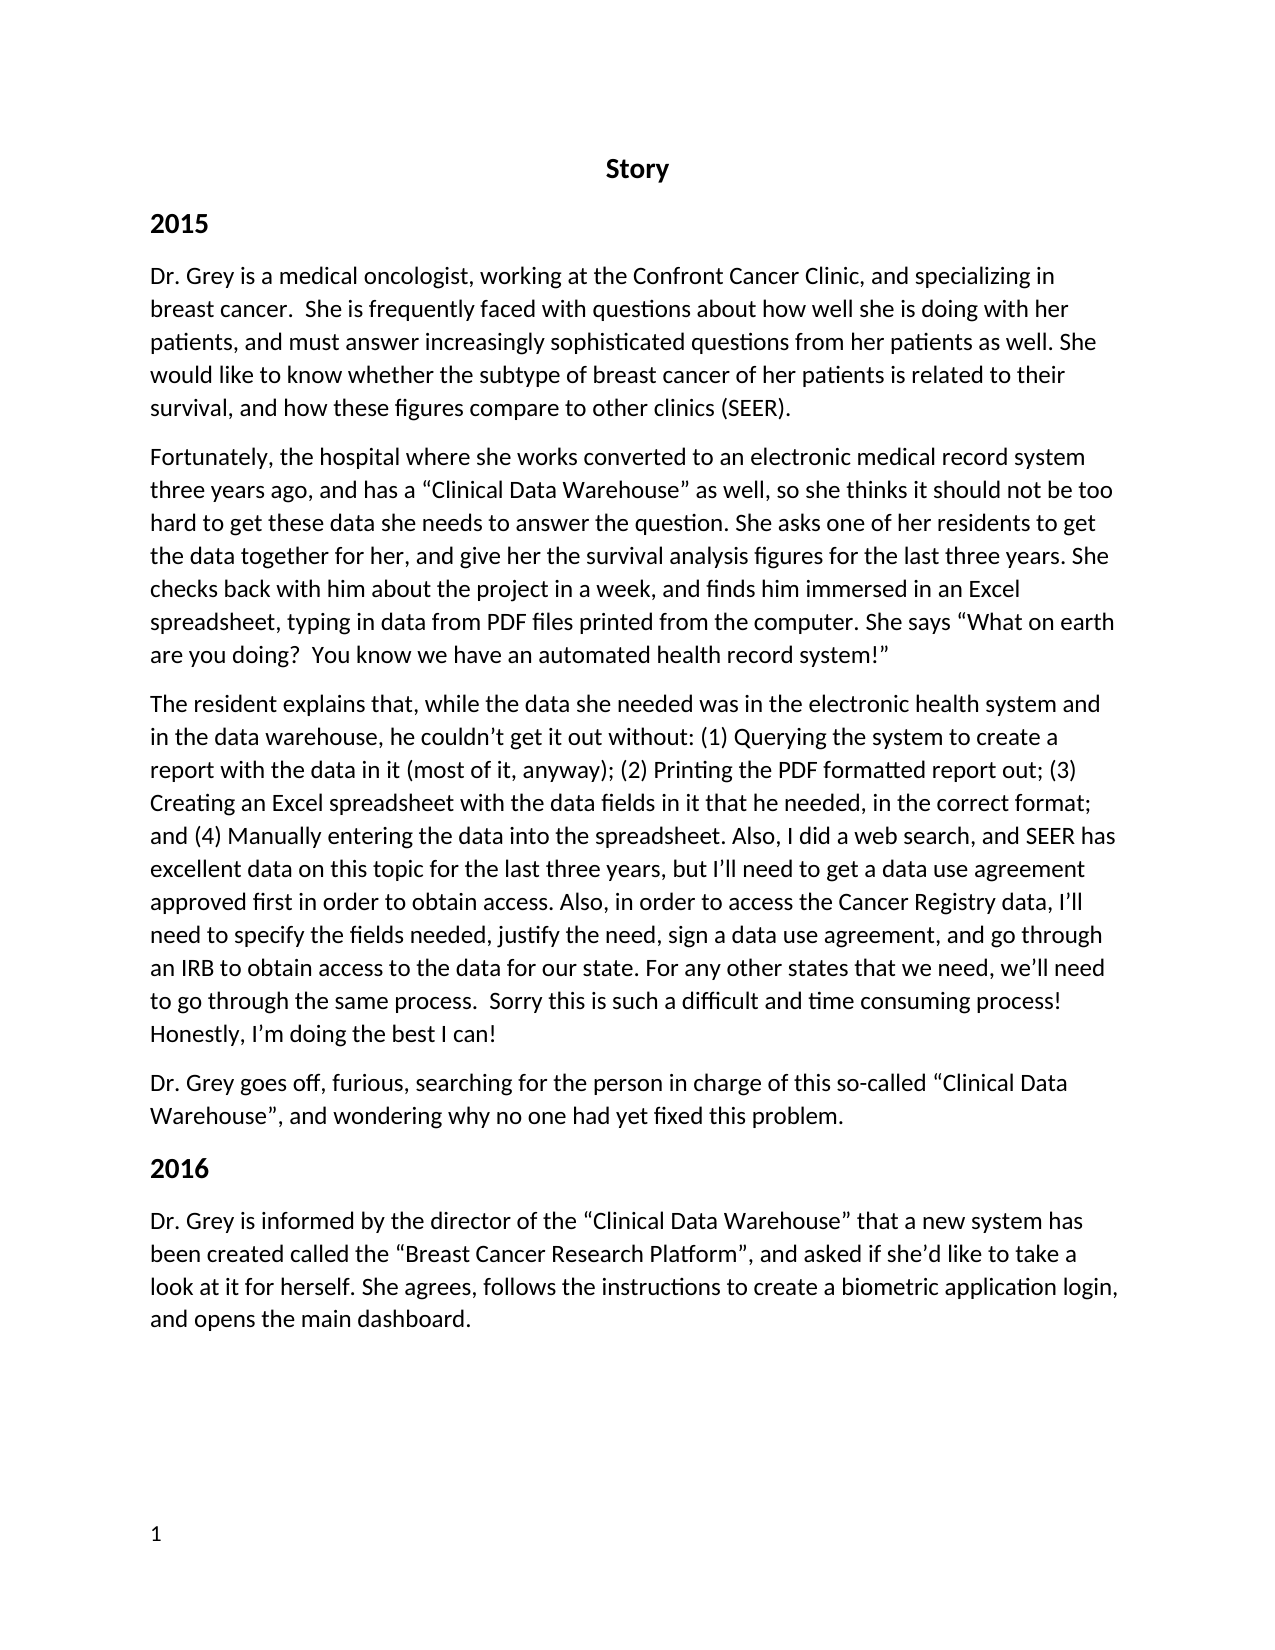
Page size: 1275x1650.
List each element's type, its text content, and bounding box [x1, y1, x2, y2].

text Dr. Grey is informed by the director of the “Clinical Data Warehouse” that a new system has been created called the “Breast Cancer Research Platform”, and asked if she’d like to take a look at it for herself. She agrees, follows the instructions to create a biometric application login, and opens the main dashboard. [150, 1205, 1125, 1334]
text 2016 [150, 1150, 1125, 1185]
text The resident explains that, while the data she needed was in the electronic health system and in the data warehouse, he couldn’t get it out without: (1) Querying the system to create a report with the data in it (most of it, anyway); (2) Printing the PDF formatted report out; (3) Creating an Excel spreadsheet with the data fields in it that he needed, in the correct format; and (4) Manually entering the data into the spreadsheet. Also, I did a web search, and SEER has excellent data on this topic for the last three years, but I’ll need to get a data use agreement approved first in order to obtain access. Also, in order to access the Cancer Registry data, I’ll need to specify the fields needed, justify the need, sign a data use agreement, and go through an IRB to obtain access to the data for our state. For any other states that we need, we’ll need to go through the same process. Sorry this is such a difficult and time consuming process! Honestly, I’m doing the best I can! [150, 688, 1125, 1048]
text Story [150, 150, 1125, 186]
text Dr. Grey goes off, furious, searching for the person in charge of this so-called “Clinical Data Warehouse”, and wondering why no one had yet fixed this problem. [150, 1067, 1125, 1131]
text 2015 [150, 205, 1125, 241]
text Fortunately, the hospital where she works converted to an electronic medical record system three years ago, and has a “Clinical Data Warehouse” as well, so she thinks it should not be too hard to get these data she needs to answer the question. She asks one of her residents to get the data together for her, and give her the survival analysis figures for the last three years. She checks back with him about the project in a week, and finds him immersed in an Excel spreadsheet, typing in data from PDF files printed from the computer. She says “What on earth are you doing? You know we have an automated health record system!” [150, 441, 1125, 669]
text Dr. Grey is a medical oncologist, working at the Confront Cancer Clinic, and specializing in breast cancer. She is frequently faced with questions about how well she is doing with her patients, and must answer increasingly sophisticated questions from her patients as well. She would like to know whether the subtype of breast cancer of her patients is related to their survival, and how these figures compare to other clinics (SEER). [150, 260, 1125, 422]
